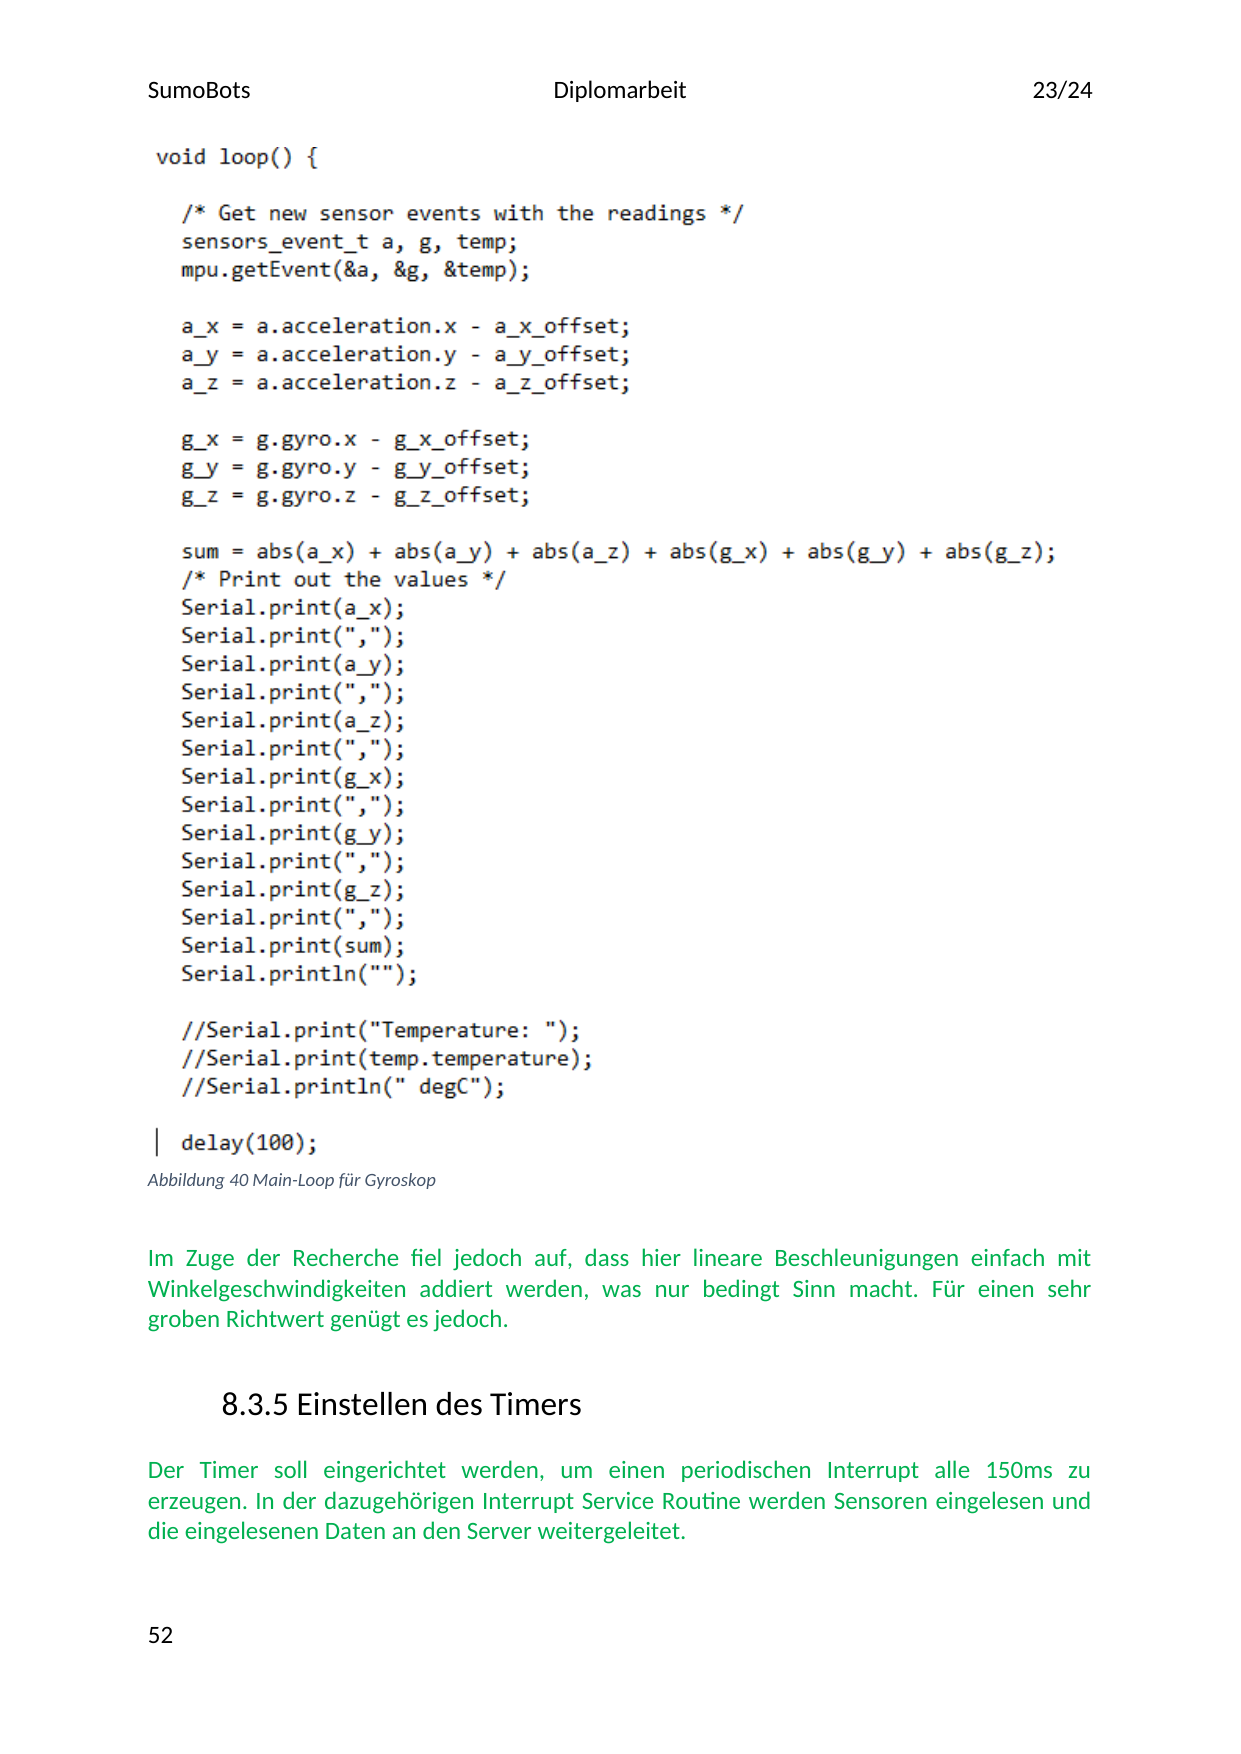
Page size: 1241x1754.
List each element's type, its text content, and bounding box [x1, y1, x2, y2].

text Im Zuge der Recherche fiel jedoch auf, dass hier lineare Beschleunigungen einfach mit Winkelgeschwindigkeiten addiert werden, was nur bedingt Sinn macht. Für einen sehr groben Richtwert genügt es jedoch. [148, 1242, 1093, 1334]
subtitle Einstellen des Timers [221, 1383, 1093, 1424]
text Der Timer soll eingerichtet werden, um einen periodischen Interrupt alle 150ms zu erzeugen. In der dazugehörigen Interrupt Service Routine werden Sensoren eingelesen und die eingelesenen Daten an den Server weitergeleitet. [148, 1454, 1093, 1546]
picture [147, 147, 1089, 1169]
